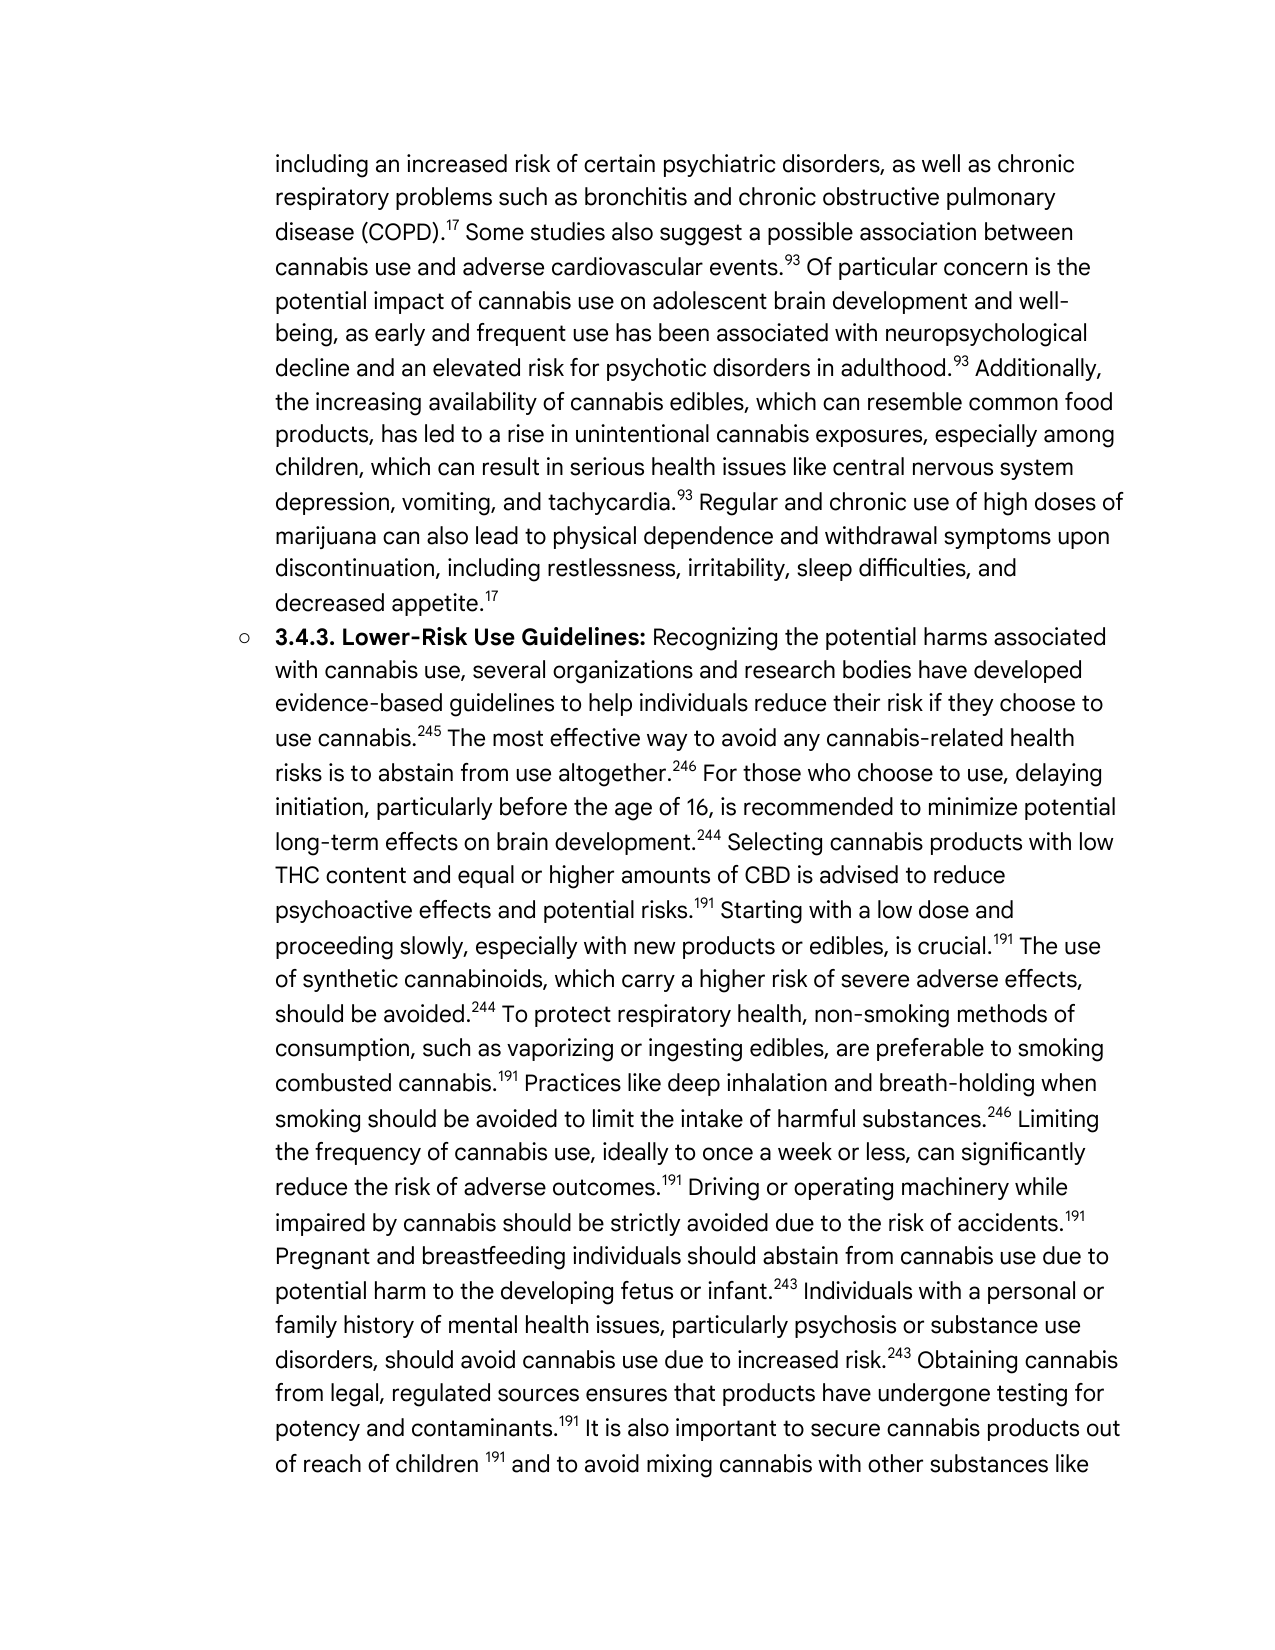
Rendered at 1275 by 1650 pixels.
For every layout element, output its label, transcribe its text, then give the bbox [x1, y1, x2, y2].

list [237, 150, 1125, 619]
